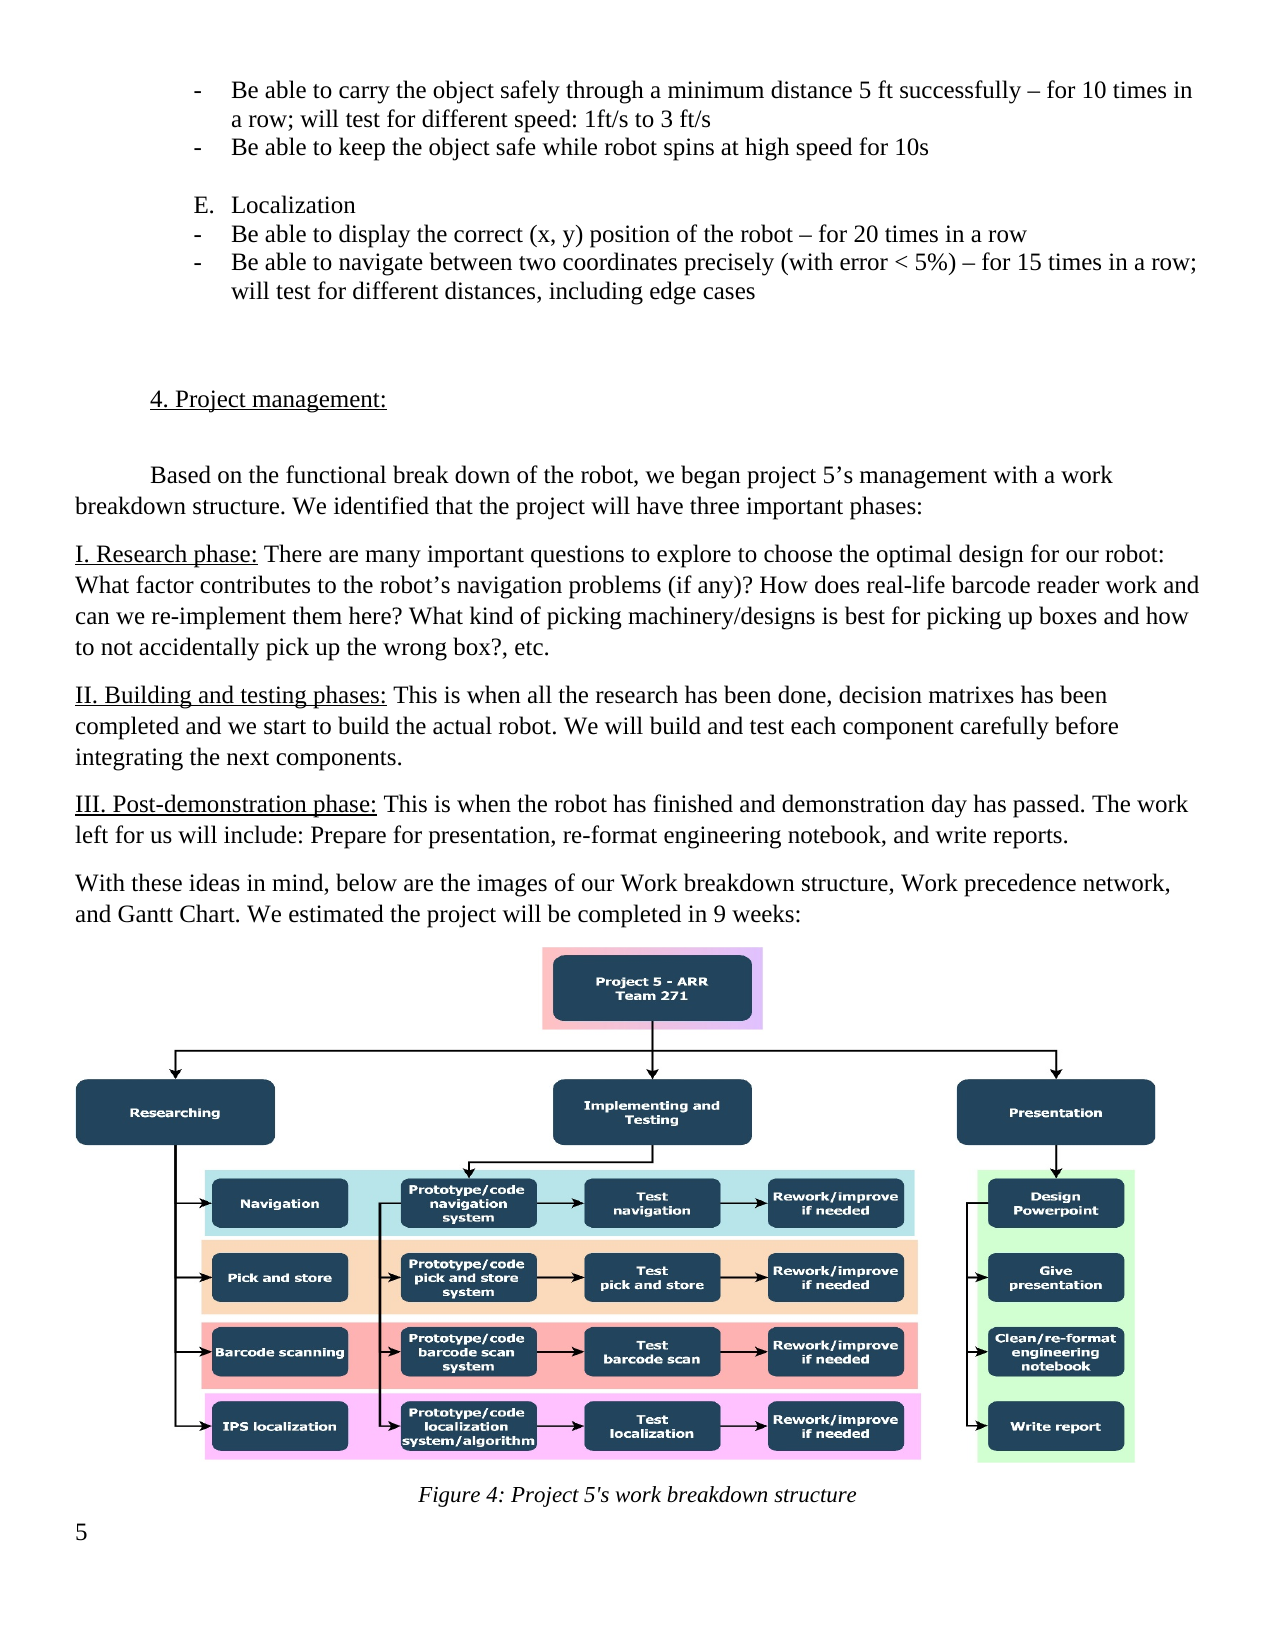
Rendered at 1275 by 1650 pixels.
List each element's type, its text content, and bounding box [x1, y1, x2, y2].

list Be able to display the correct (x, y) position of the robot – for 20 times in a row [193, 219, 1200, 247]
list Be able to keep the object safe while robot spins at high speed for 10s [193, 132, 1200, 161]
list Localization [193, 190, 1200, 219]
text Based on the functional break down of the robot, we began project 5’s management with a work breakdown structure. We identified that the project will have three important phases: [75, 460, 1200, 520]
subtitle 4. Project management: [75, 384, 1200, 412]
picture [75, 947, 1156, 1463]
list Be able to navigate between two coordinates precisely (with error < 5%) – for 15 times in a row; will test for different distances, including edge cases [193, 247, 1200, 305]
text II. Building and testing phases: This is when all the research has been done, decision matrixes has been completed and we start to build the actual robot. We will build and test each component carefully before integrating the next components. [75, 680, 1200, 771]
text III. Post-demonstration phase: This is when the robot has finished and demonstration day has passed. The work left for us will include: Prepare for presentation, re-format engineering notebook, and write reports. [75, 789, 1200, 849]
list Be able to carry the object safely through a minimum distance 5 ft successfully – for 10 times in a row; will test for different speed: 1ft/s to 3 ft/s [193, 75, 1200, 132]
text With these ideas in mind, below are the images of our Work breakdown structure, Work precedence network, and Gantt Chart. We estimated the project will be completed in 9 weeks: [75, 868, 1200, 928]
text I. Research phase: There are many important questions to explore to choose the optimal design for our robot: What factor contributes to the robot’s navigation problems (if any)? How does real-life barcode reader work and can we re-implement them here? What kind of picking machinery/designs is best for picking up boxes and how to not accidentally pick up the wrong box?, etc. [75, 539, 1200, 661]
